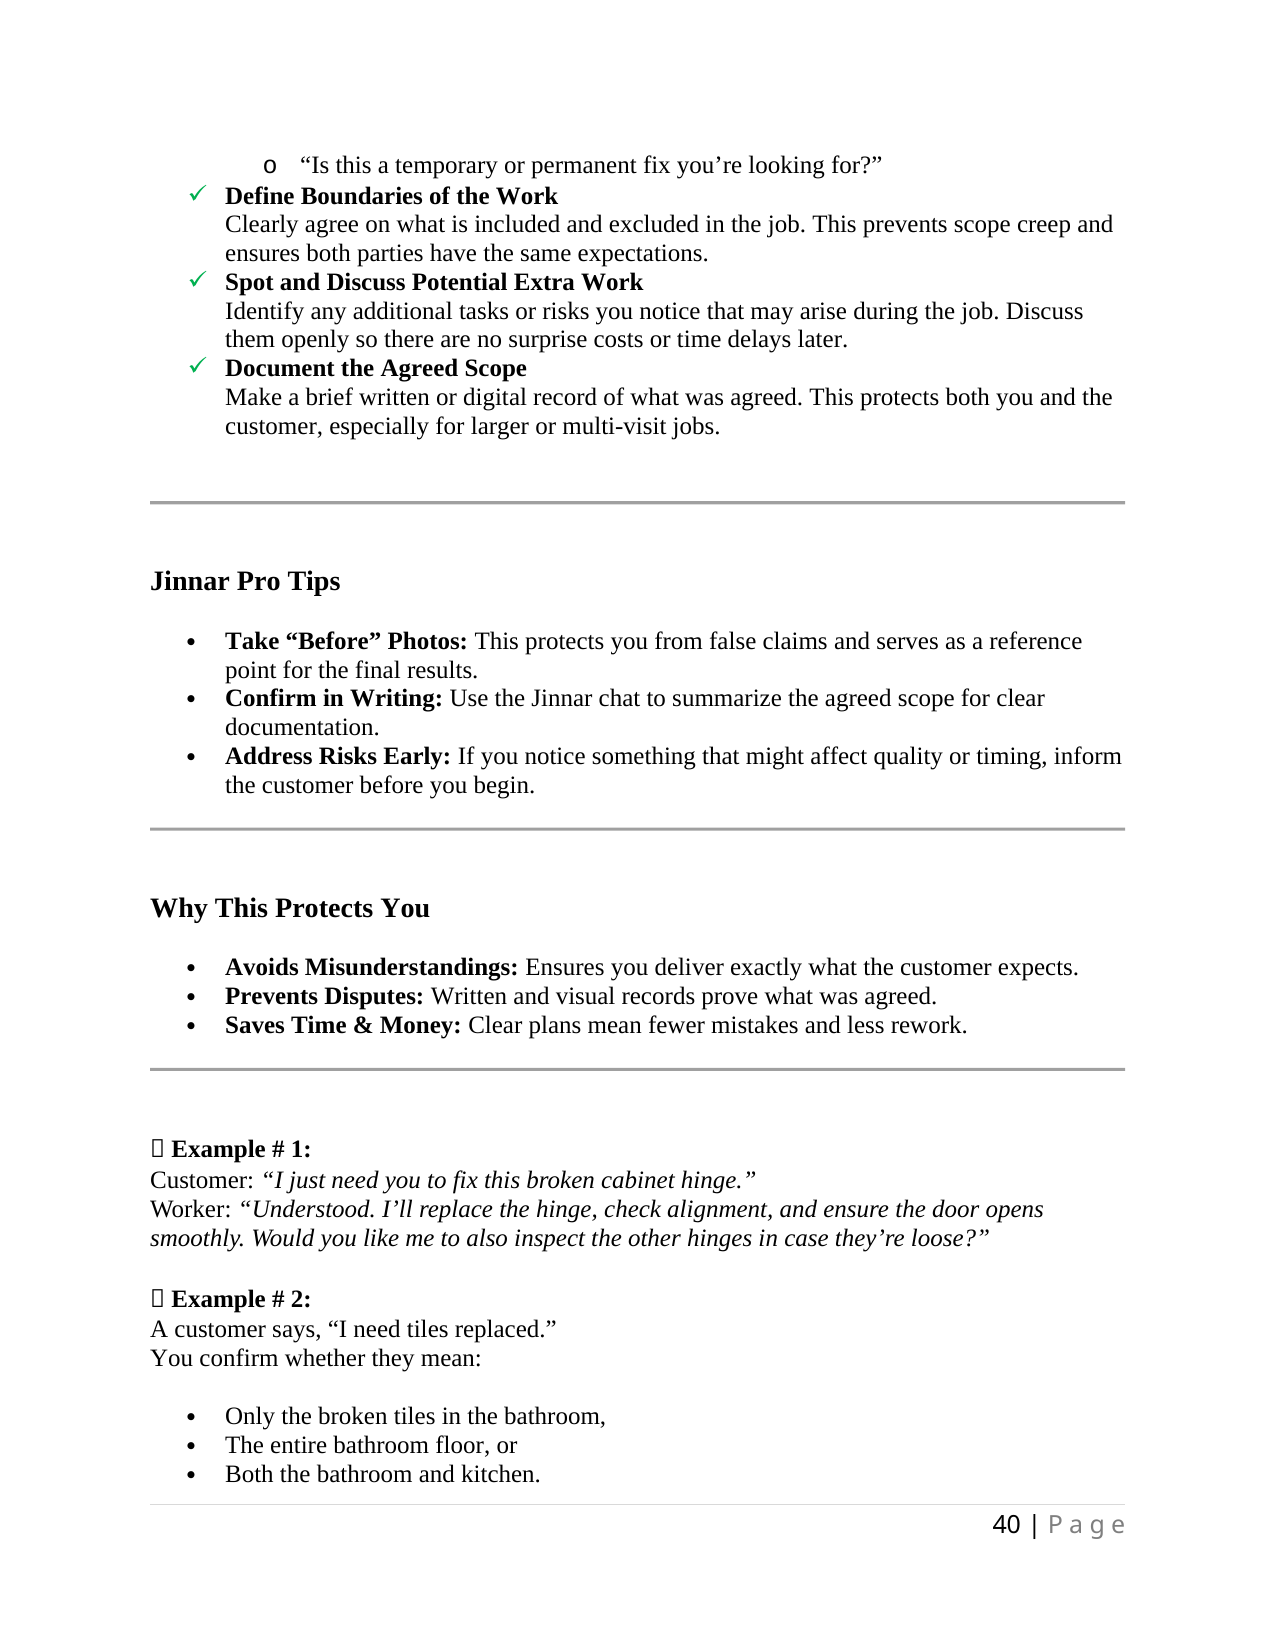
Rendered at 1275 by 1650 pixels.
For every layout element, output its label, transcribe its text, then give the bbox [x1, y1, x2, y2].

list Document the Agreed Scope Make a brief written or digital record of what was agreed. This protects both you and the customer, especially for larger or multi-visit jobs. [187, 353, 1125, 439]
list Confirm in Writing: Use the Jinnar chat to summarize the agreed scope for clear documentation. [187, 683, 1125, 741]
list Spot and Discuss Potential Extra Work Identify any additional tasks or risks you notice that may arise during the job. Discuss them openly so there are no surprise costs or time delays later. [187, 267, 1125, 353]
list Take “Before” Photos: This protects you from false claims and serves as a reference point for the final results. [187, 626, 1125, 683]
list Only the broken tiles in the bathroom, [187, 1401, 1125, 1430]
text Jinnar Pro Tips [150, 564, 1125, 597]
list The entire bathroom floor, or [187, 1430, 1125, 1459]
list Avoids Misunderstandings: Ensures you deliver exactly what the customer expects. [187, 952, 1125, 981]
text Why This Protects You [150, 891, 1125, 923]
list Prevents Disputes: Written and visual records prove what was agreed. [187, 981, 1125, 1010]
list Define Boundaries of the Work Clearly agree on what is included and excluded in the job. This prevents scope creep and ensures both parties have the same expectations. [187, 181, 1125, 267]
list Saves Time & Money: Clear plans mean fewer mistakes and less rework. [187, 1010, 1125, 1039]
text 📌 Example # 1: Customer: “I just need you to fix this broken cabinet hinge.” Worker: “Understood. I’ll replace the hinge, check alignment, and ensure the door opens smoothly. Would you like me to also inspect the other hinges in case they’re loose?” [150, 1131, 1125, 1251]
text 📌 Example # 2: A customer says, “I need tiles replaced.” You confirm whether they mean: [150, 1281, 1125, 1372]
list Both the bathroom and kitchen. [187, 1459, 1125, 1487]
list Address Risks Early: If you notice something that might affect quality or timing, inform the customer before you begin. [187, 741, 1125, 798]
list “Is this a temporary or permanent fix you’re looking for?” [262, 150, 1125, 181]
